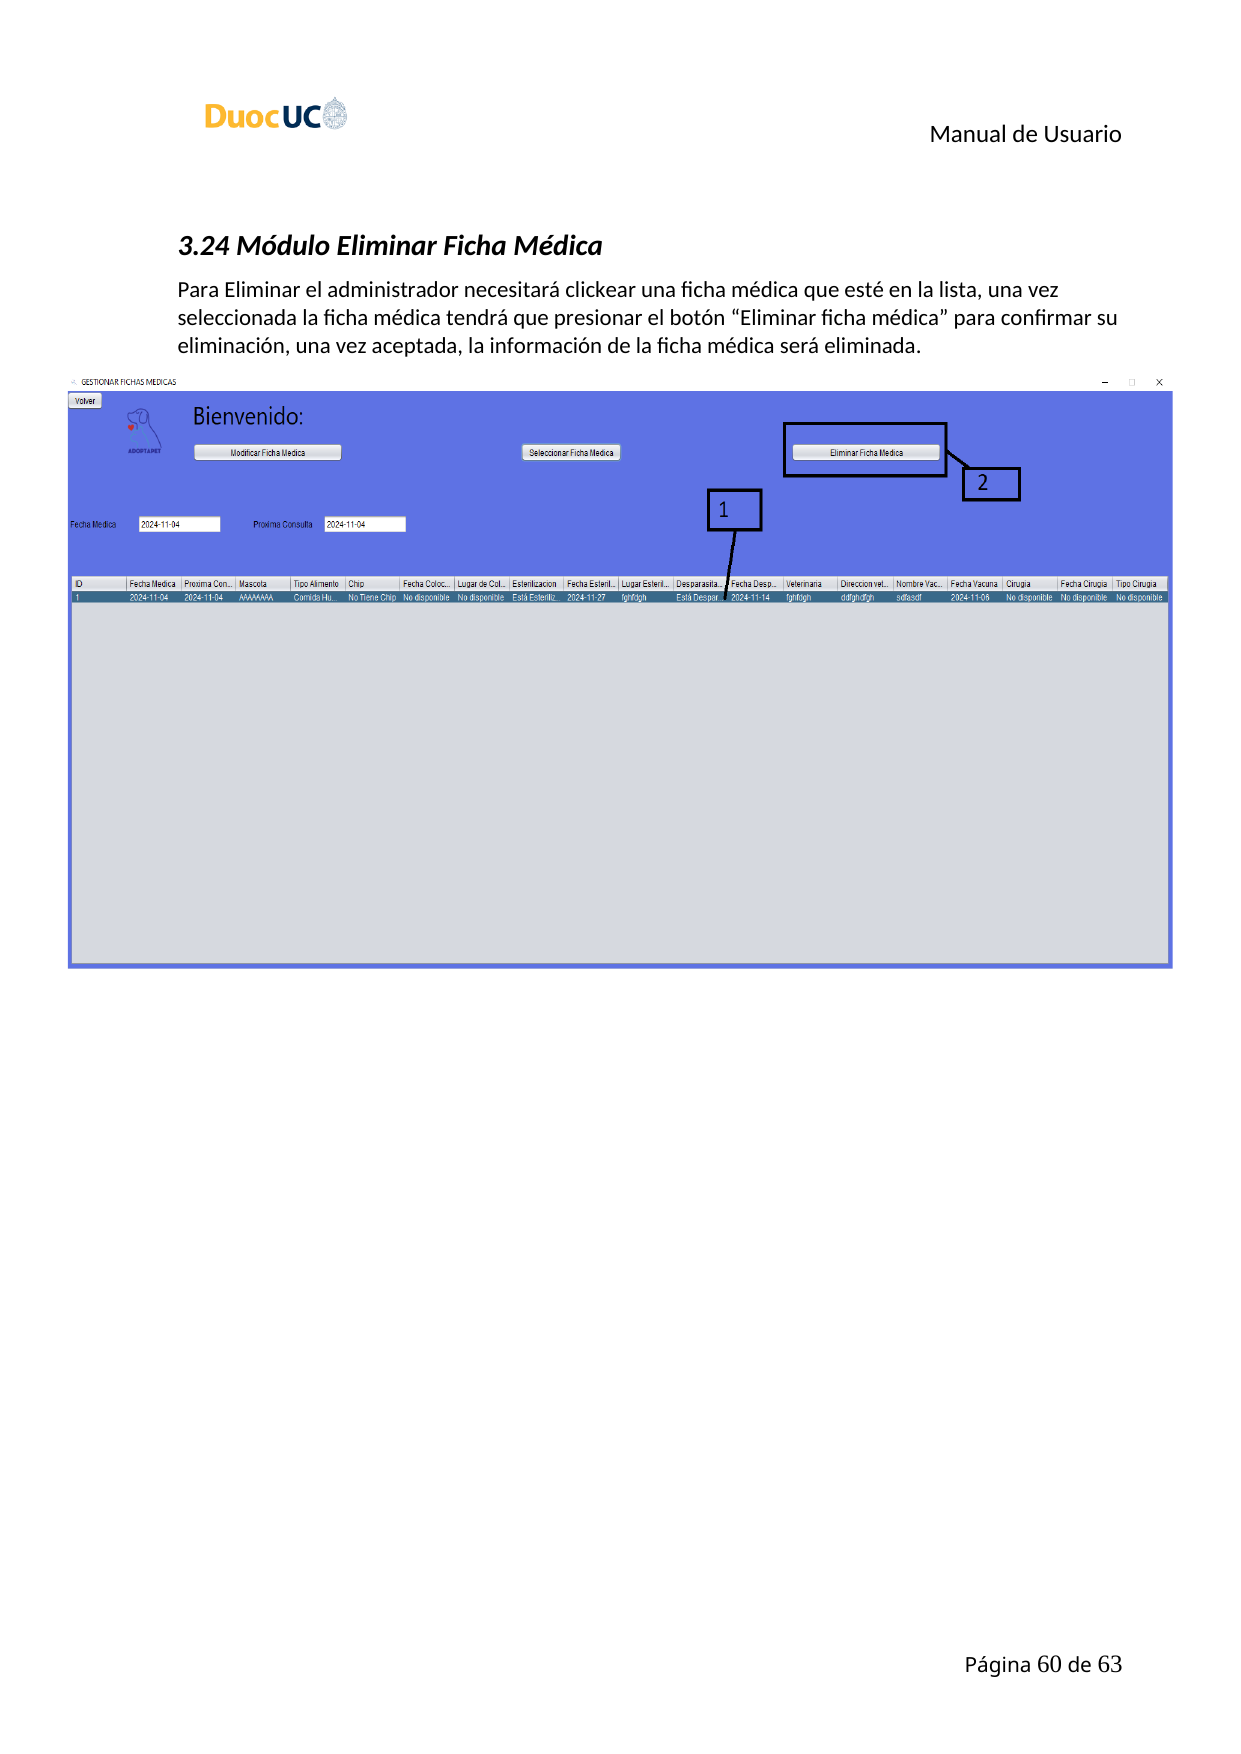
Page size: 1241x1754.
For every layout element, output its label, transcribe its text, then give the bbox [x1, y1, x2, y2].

subtitle 3.24 Módulo Eliminar Ficha Médica [177, 227, 1122, 262]
picture [198, 93, 352, 132]
text Para Eliminar el administrador necesitará clickear una ficha médica que esté en la lista, una vez seleccionada la ficha médica tendrá que presionar el botón “Eliminar ficha médica” para confirmar su eliminación, una vez aceptada, la información de la ficha médica será eliminada. [177, 275, 1122, 359]
picture [67, 377, 1173, 969]
